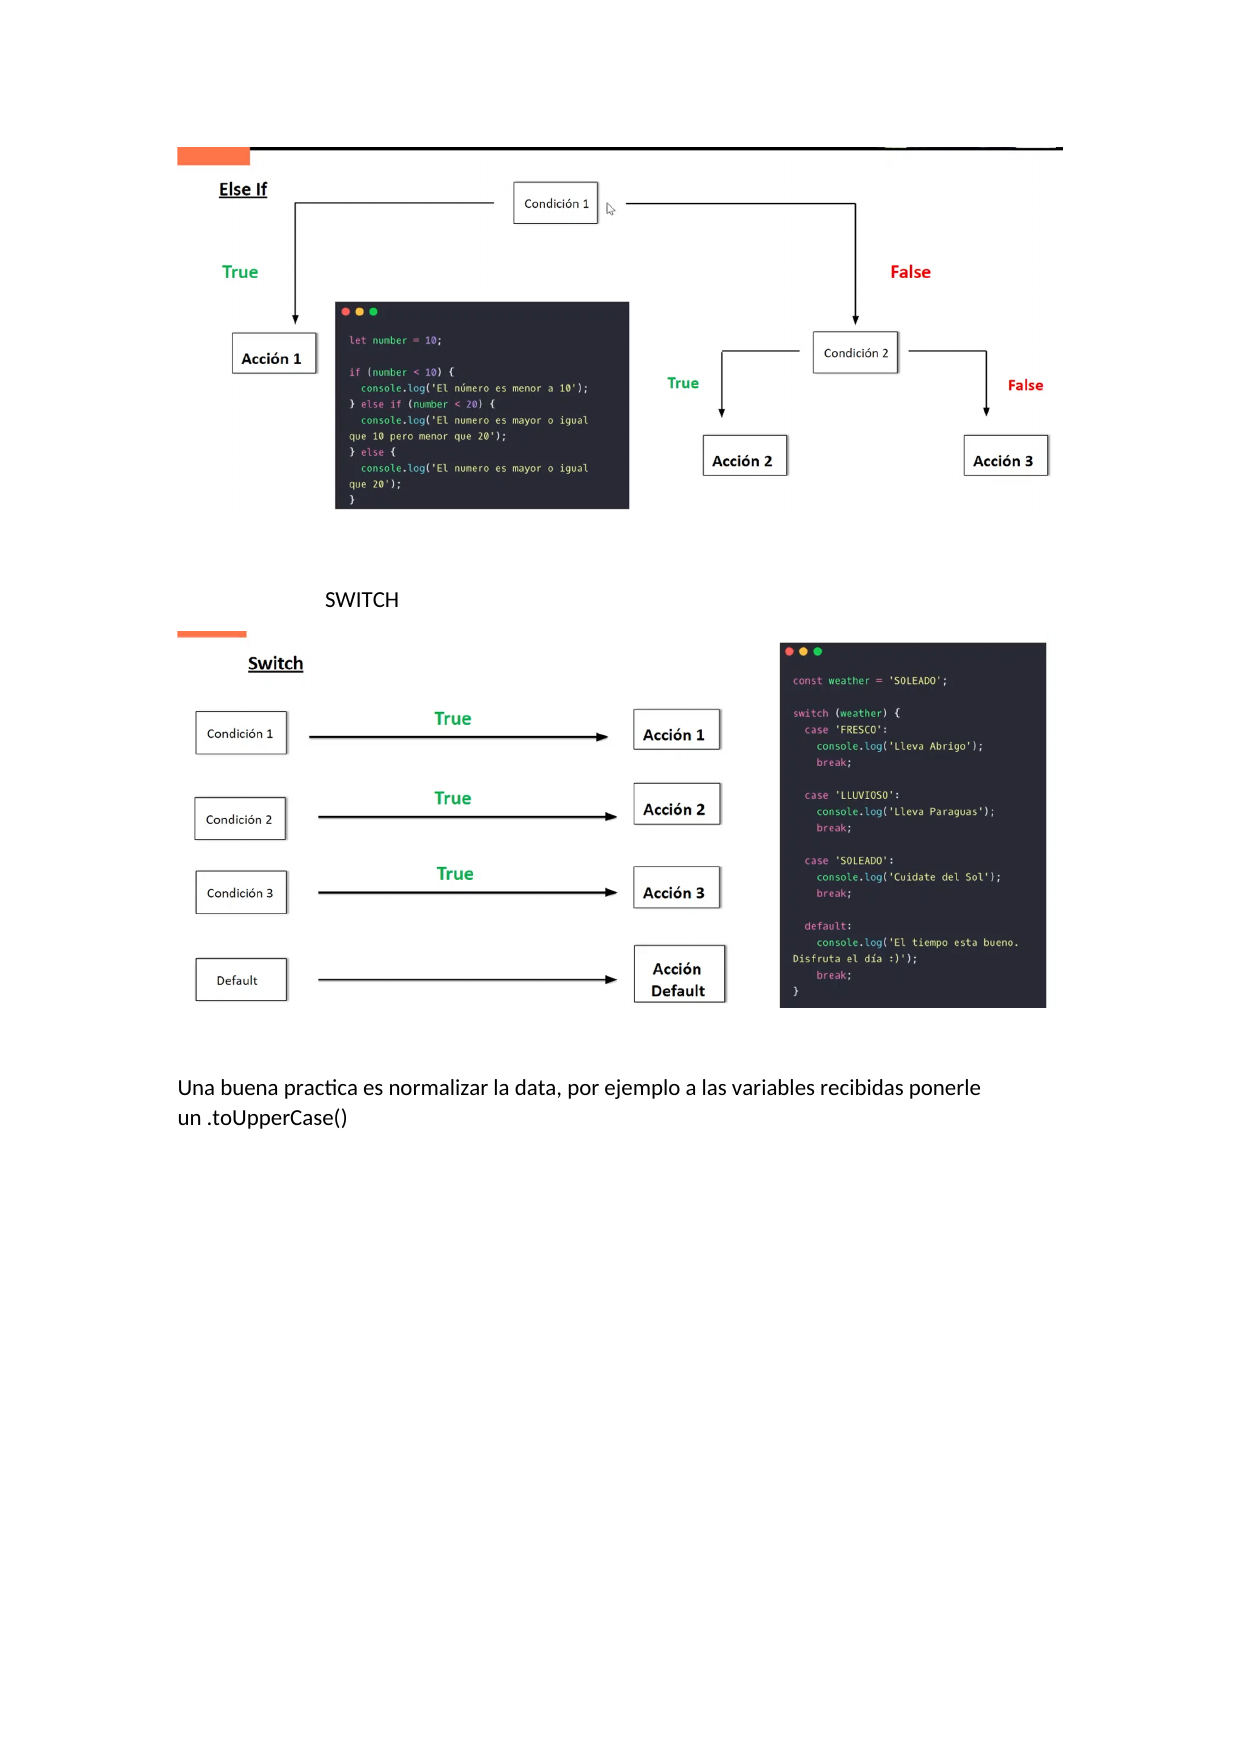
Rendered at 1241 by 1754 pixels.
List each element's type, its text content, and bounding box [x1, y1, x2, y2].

picture [177, 147, 1063, 519]
text Una buena practica es normalizar la data, por ejemplo a las variables recibidas ponerle un .toUpperCase() [177, 1073, 1063, 1131]
text SWITCH [177, 585, 1063, 613]
picture [177, 631, 1063, 1008]
